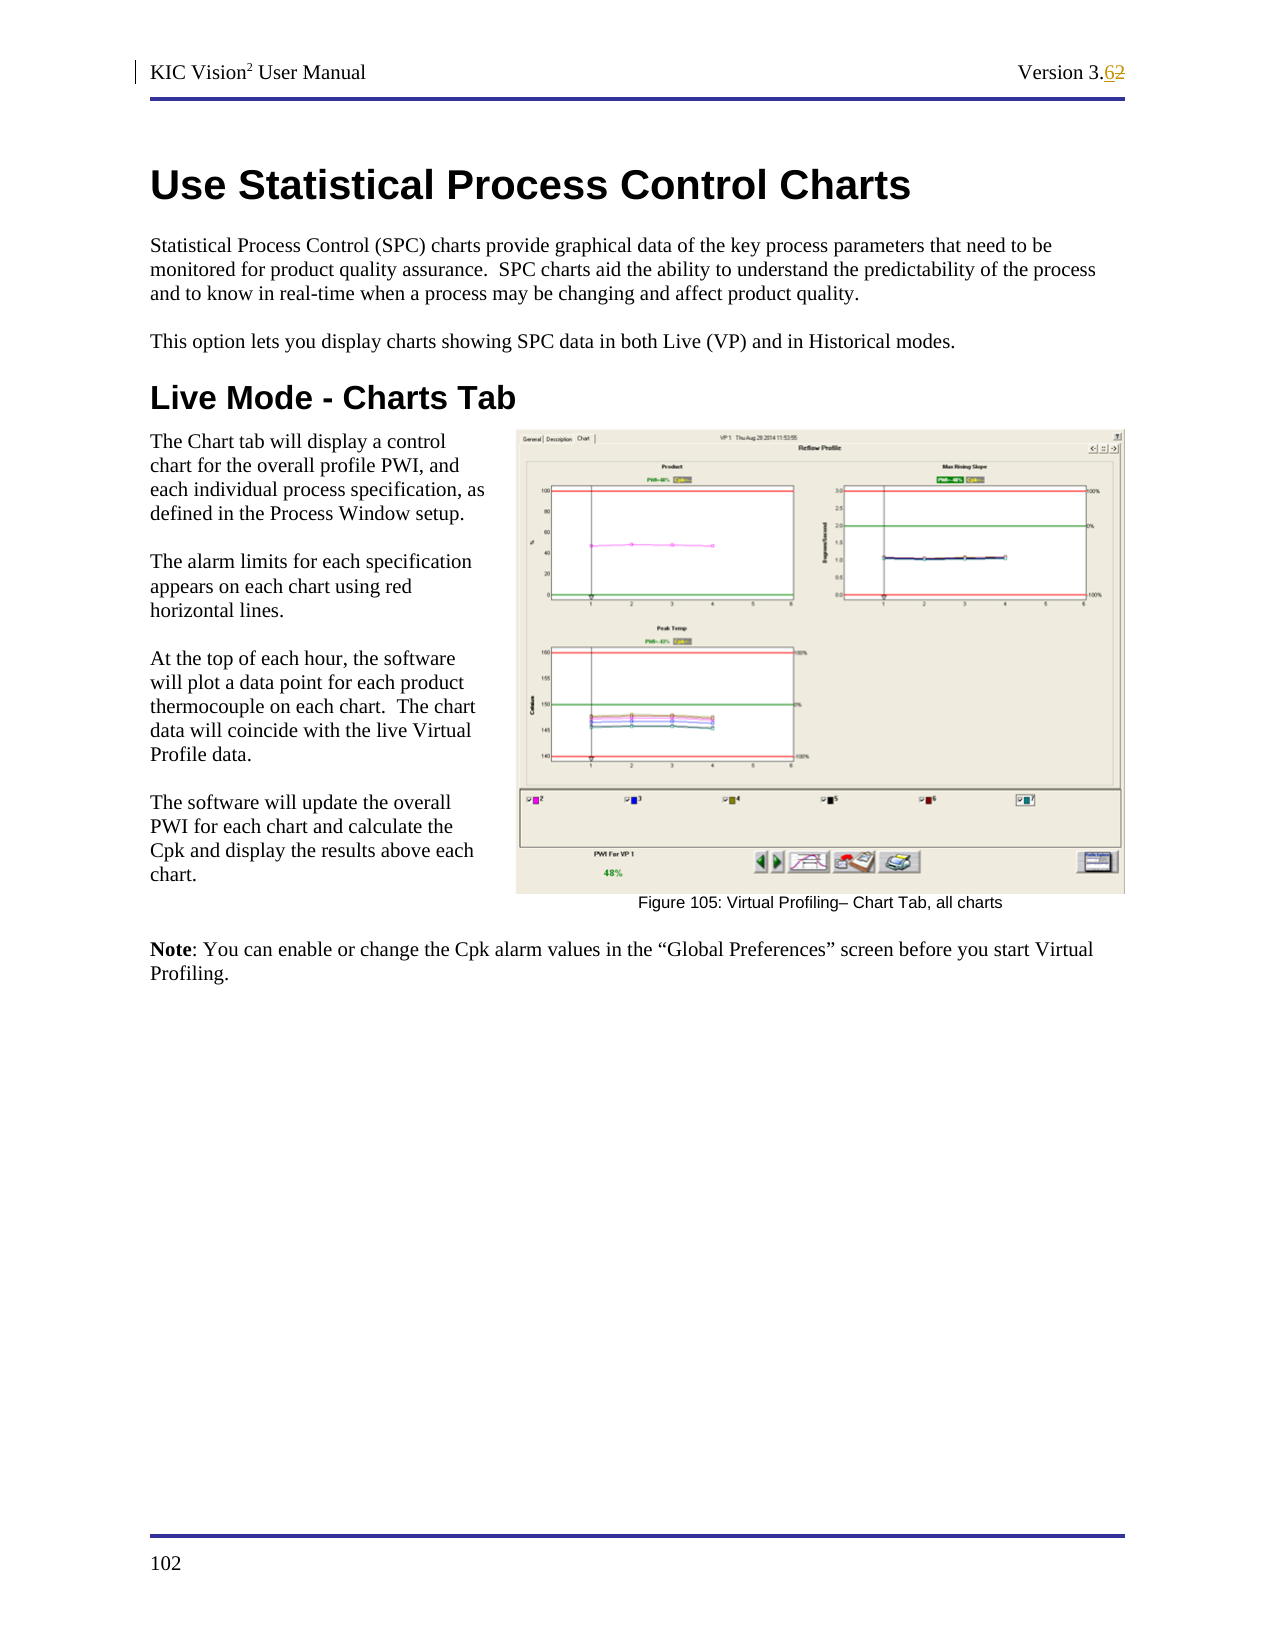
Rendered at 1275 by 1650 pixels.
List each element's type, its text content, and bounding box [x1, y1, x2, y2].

text Statistical Process Control (SPC) charts provide graphical data of the key process parameters that need to be monitored for product quality assurance. SPC charts aid the ability to understand the predictability of the process and to know in real-time when a process may be changing and affect product quality. [150, 233, 1125, 305]
table_header The Chart tab will display a control chart for the overall profile PWI, and each individual process specification, as defined in the Process Window setup. The alarm limits for each specification appears on each chart using red horizontal lines. At the top of each hour, the software will plot a data point for each product thermocouple on each chart. The chart data will coincide with the live Virtual Profile data. The software will update the overall PWI for each chart and calculate the Cpk and display the results above each chart. [139, 429, 504, 912]
subtitle Live Mode - Charts Tab [150, 378, 1125, 417]
picture [515, 429, 1125, 894]
text This option lets you display charts showing SPC data in both Live (VP) and in Historical modes. [150, 329, 1125, 353]
subtitle Use Statistical Process Control Charts [150, 160, 1125, 208]
text Note: You can enable or change the Cpk alarm values in the “Global Preferences” screen before you start Virtual Profiling. [150, 936, 1125, 984]
table_header Figure : Virtual Profiling– Chart Tab, all charts [504, 429, 1136, 912]
